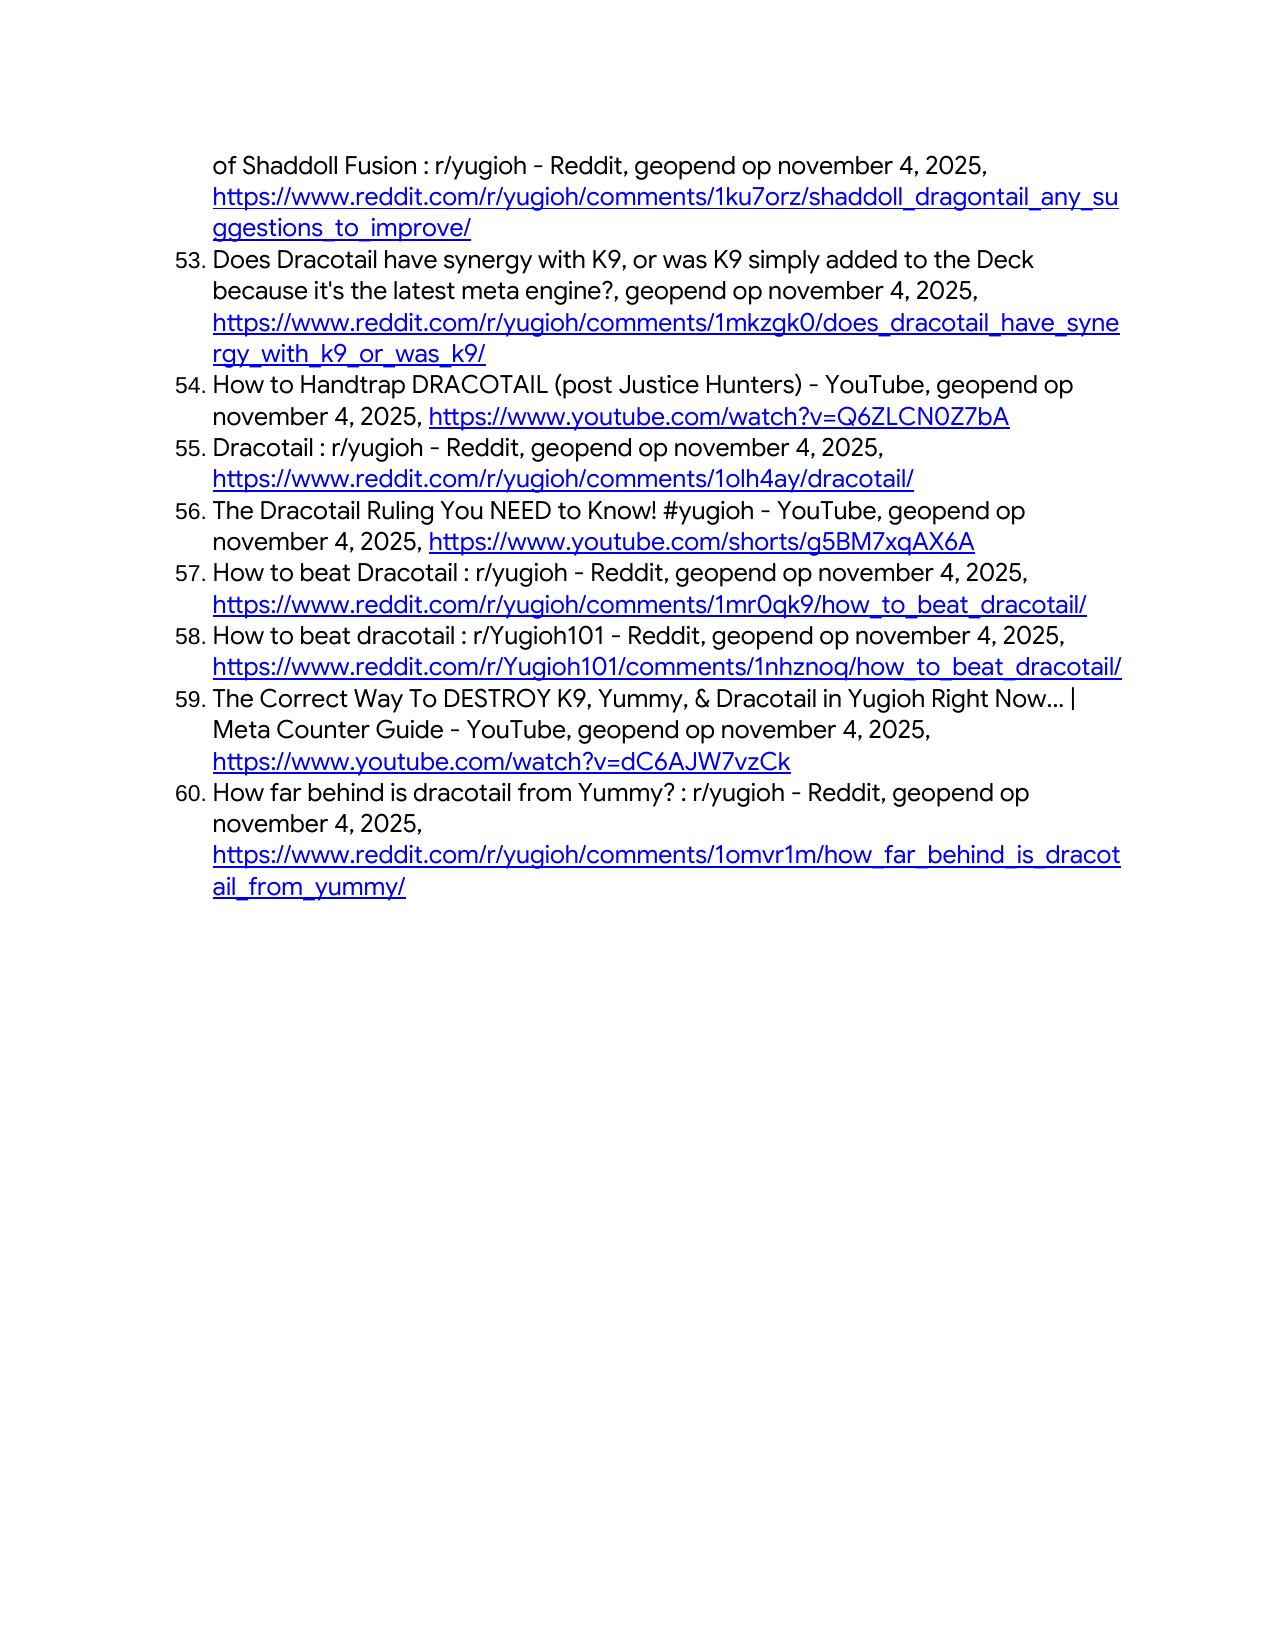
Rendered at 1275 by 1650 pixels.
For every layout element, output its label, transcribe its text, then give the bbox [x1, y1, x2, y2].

list How to beat Dracotail : r/yugioh - Reddit, geopend op november 4, 2025, https://www.reddit.com/r/yugioh/comments/1mr0qk9/how_to_beat_dracotail/ [175, 558, 1125, 620]
list The Dracotail Ruling You NEED to Know! #yugioh - YouTube, geopend op november 4, 2025, https://www.youtube.com/shorts/g5BM7xqAX6A [175, 495, 1125, 558]
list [175, 150, 1125, 244]
list How to Handtrap DRACOTAIL (post Justice Hunters) - YouTube, geopend op november 4, 2025, https://www.youtube.com/watch?v=Q6ZLCN0Z7bA [175, 369, 1125, 432]
list Does Dracotail have synergy with K9, or was K9 simply added to the Deck because it's the latest meta engine?, geopend op november 4, 2025, https://www.reddit.com/r/yugioh/comments/1mkzgk0/does_dracotail_have_synergy_with_k9_or_was_k9/ [175, 244, 1125, 369]
list Dracotail : r/yugioh - Reddit, geopend op november 4, 2025, https://www.reddit.com/r/yugioh/comments/1olh4ay/dracotail/ [175, 432, 1125, 495]
list How far behind is dracotail from Yummy? : r/yugioh - Reddit, geopend op november 4, 2025, https://www.reddit.com/r/yugioh/comments/1omvr1m/how_far_behind_is_dracotail_from_yummy/ [175, 777, 1125, 902]
list The Correct Way To DESTROY K9, Yummy, & Dracotail in Yugioh Right Now... | Meta Counter Guide - YouTube, geopend op november 4, 2025, https://www.youtube.com/watch?v=dC6AJW7vzCk [175, 683, 1125, 777]
list How to beat dracotail : r/Yugioh101 - Reddit, geopend op november 4, 2025, https://www.reddit.com/r/Yugioh101/comments/1nhznoq/how_to_beat_dracotail/ [175, 620, 1125, 683]
